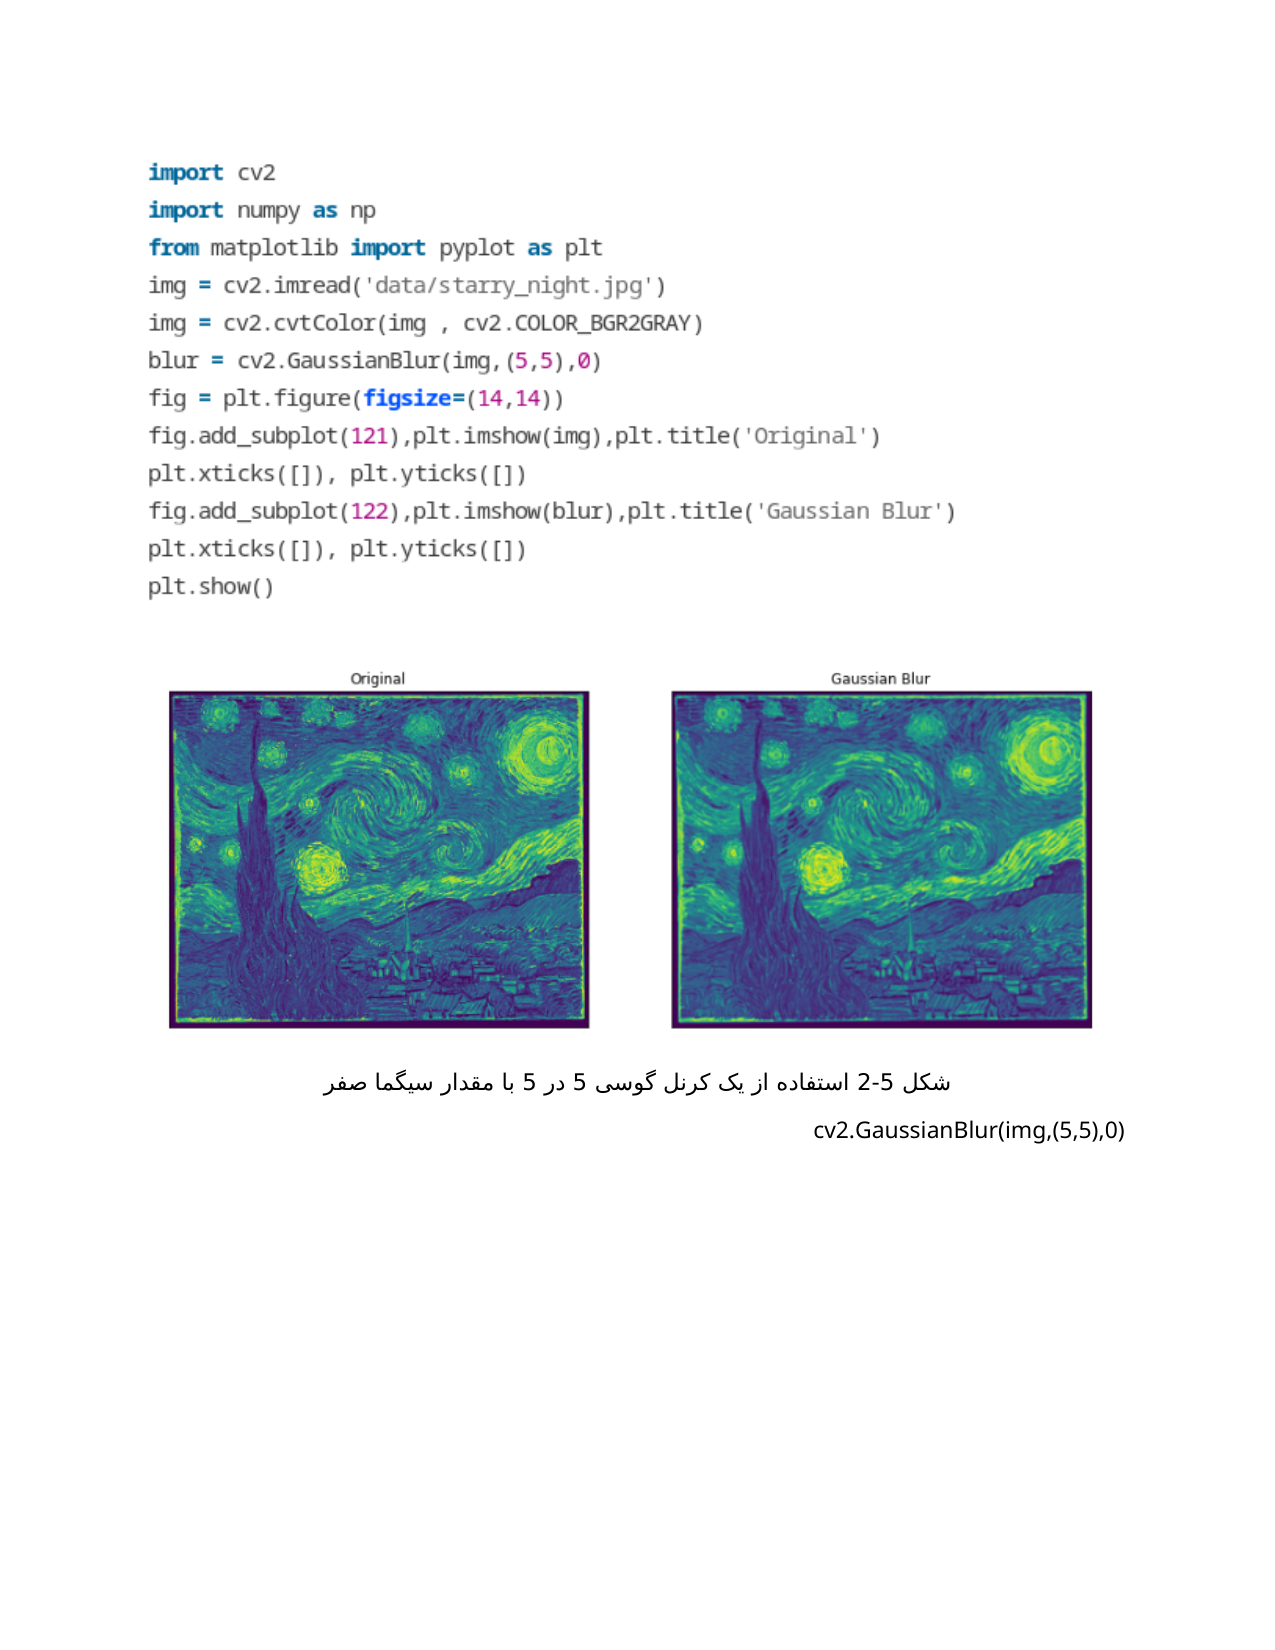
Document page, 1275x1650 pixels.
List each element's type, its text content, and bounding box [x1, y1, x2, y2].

text شکل 5-2 استفاده از یک کرنل گوسی 5 در 5 با مقدار سیگما صفر [150, 1069, 1125, 1096]
text cv2.GaussianBlur(img,(5,5),0) [150, 1114, 1125, 1146]
picture [151, 664, 1125, 1051]
